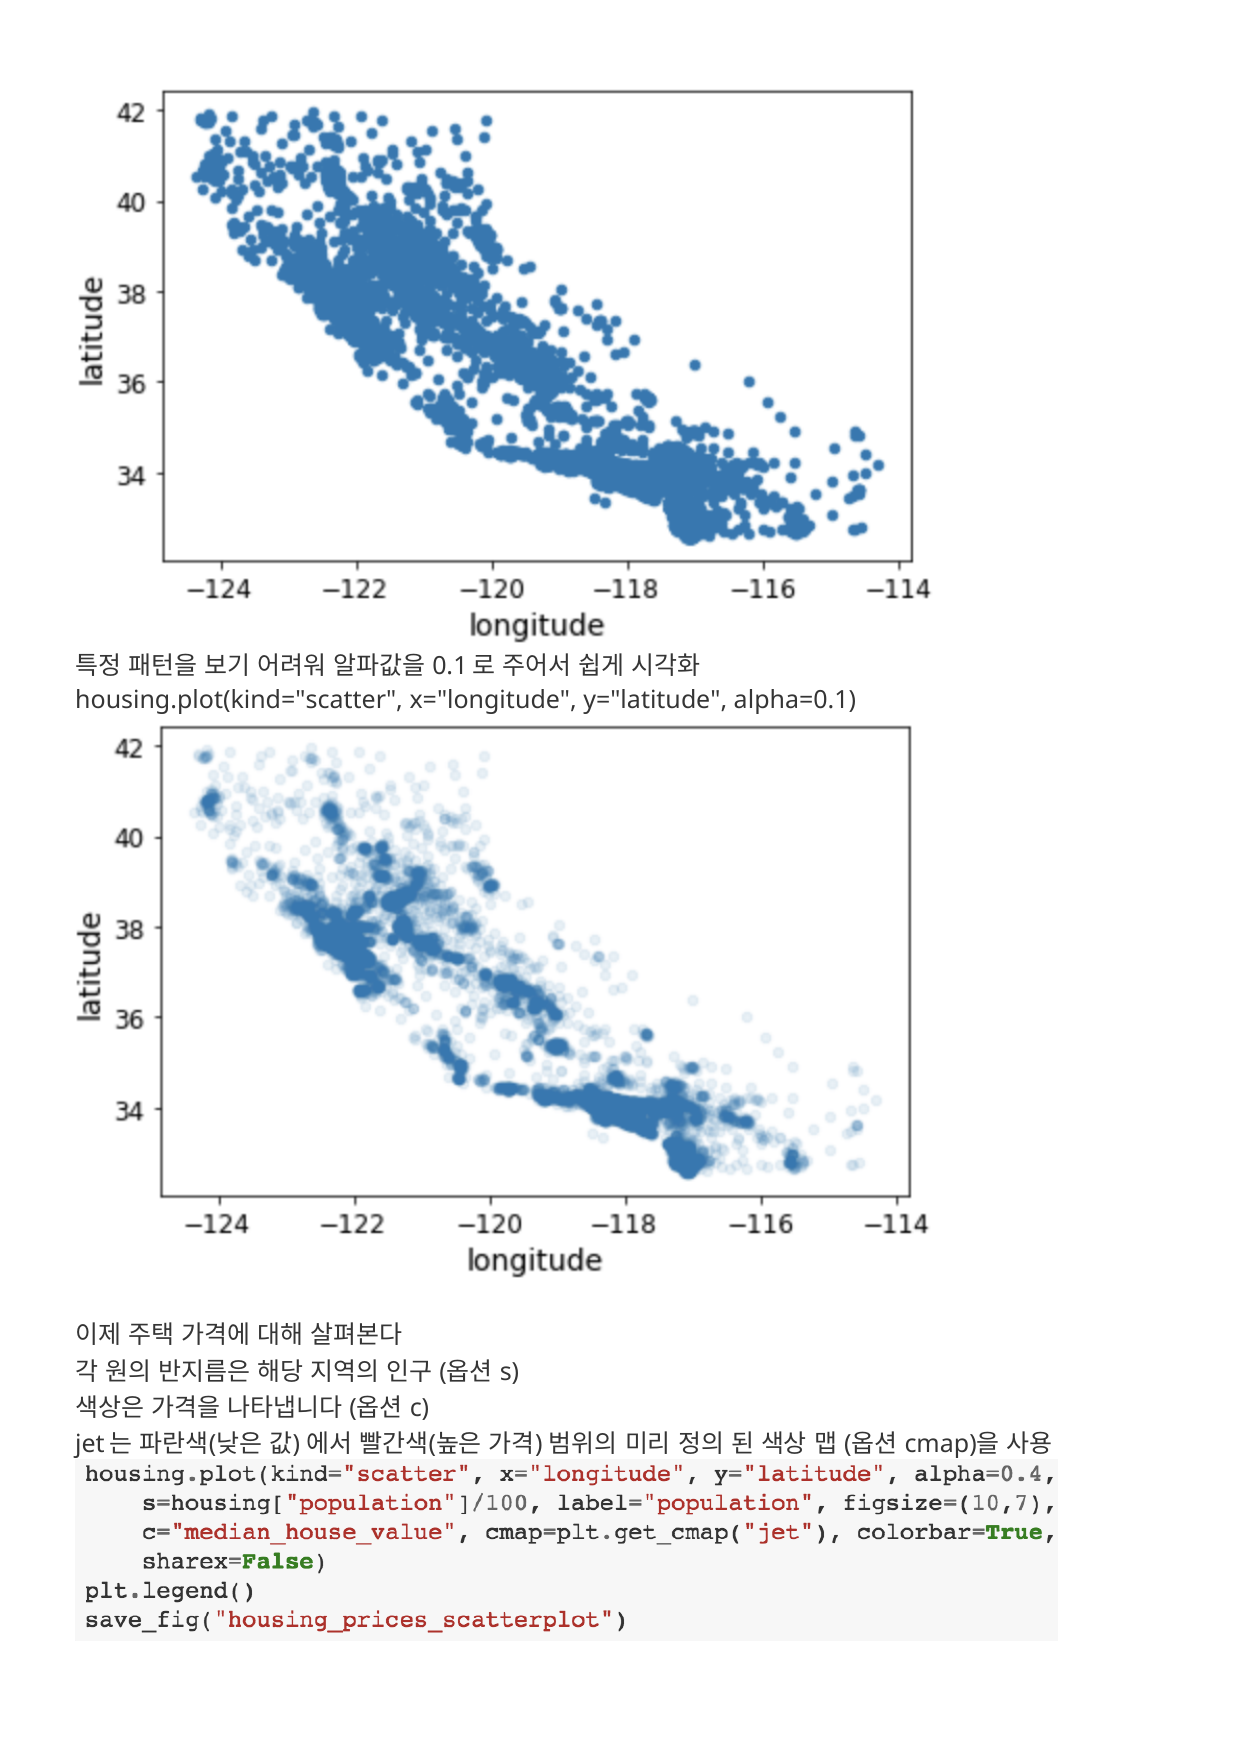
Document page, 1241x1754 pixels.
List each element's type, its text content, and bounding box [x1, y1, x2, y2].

picture [75, 716, 940, 1281]
text jet는 파란색(낮은 값) 에서 빨간색(높은 가격) 범위의 미리 정의 된 색상 맵 (옵션 cmap)을 사용 [75, 1423, 1165, 1460]
picture [75, 1459, 1058, 1641]
picture [75, 75, 938, 646]
text housing.plot(kind="scatter", x="longitude", y="latitude", alpha=0.1) [75, 682, 1165, 716]
text 각 원의 반지름은 해당 지역의 인구 (옵션 s) [75, 1351, 1165, 1387]
text 특정 패턴을 보기 어려워 알파값을 0.1로 주어서 쉽게 시각화 [75, 646, 1165, 682]
text 이제 주택 가격에 대해 살펴본다 [75, 1315, 1165, 1351]
text 색상은 가격을 나타냅니다 (옵션 c) [75, 1387, 1165, 1423]
